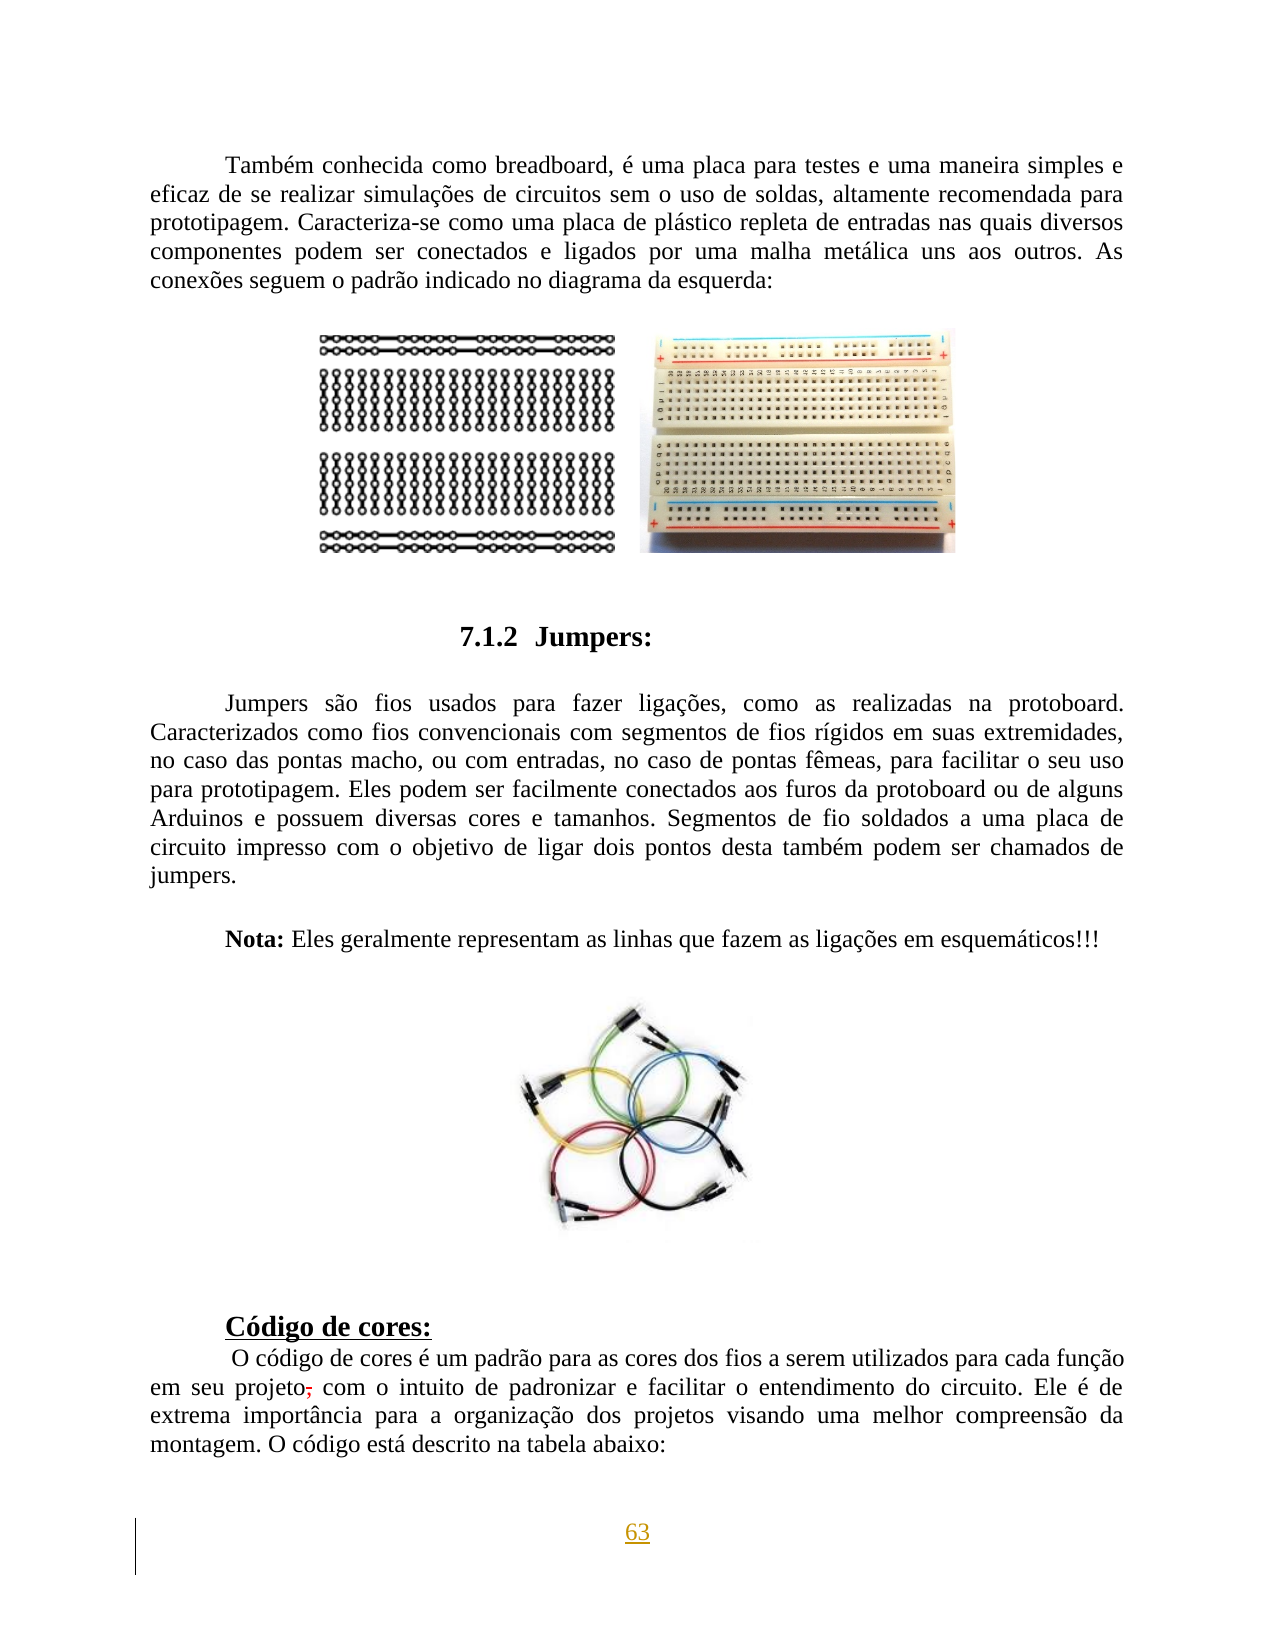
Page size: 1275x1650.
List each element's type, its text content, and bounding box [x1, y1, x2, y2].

picture [319, 335, 615, 553]
picture [510, 988, 765, 1243]
text O código de cores é um padrão para as cores dos fios a serem utilizados para cada função em seu projeto, com o intuito de padronizar e facilitar o entendimento do circuito. Ele é de extrema importância para a organização dos projetos visando uma melhor compreensão da montagem. O código está descrito na tabela abaixo: [150, 1343, 1125, 1458]
list Jumpers: [459, 619, 1125, 653]
picture [639, 328, 956, 553]
text Jumpers são fios usados para fazer ligações, como as realizadas na protoboard. Caracterizados como fios convencionais com segmentos de fios rígidos em suas extremidades, no caso das pontas macho, ou com entradas, no caso de pontas fêmeas, para facilitar o seu uso para prototipagem. Eles podem ser facilmente conectados aos furos da protoboard ou de alguns Arduinos e possuem diversas cores e tamanhos. Segmentos de fio soldados a uma placa de circuito impresso com o objetivo de ligar dois pontos desta também podem ser chamados de jumpers. [150, 688, 1125, 889]
text Também conhecida como breadboard, é uma placa para testes e uma maneira simples e eficaz de se realizar simulações de circuitos sem o uso de soldas, altamente recomendada para prototipagem. Caracteriza-se como uma placa de plástico repleta de entradas nas quais diversos componentes podem ser conectados e ligados por uma malha metálica uns aos outros. As conexões seguem o padrão indicado no diagrama da esquerda: [150, 150, 1125, 294]
text Código de cores: [150, 1309, 1125, 1343]
text Nota: Eles geralmente representam as linhas que fazem as ligações em esquemáticos!!! [150, 924, 1125, 953]
